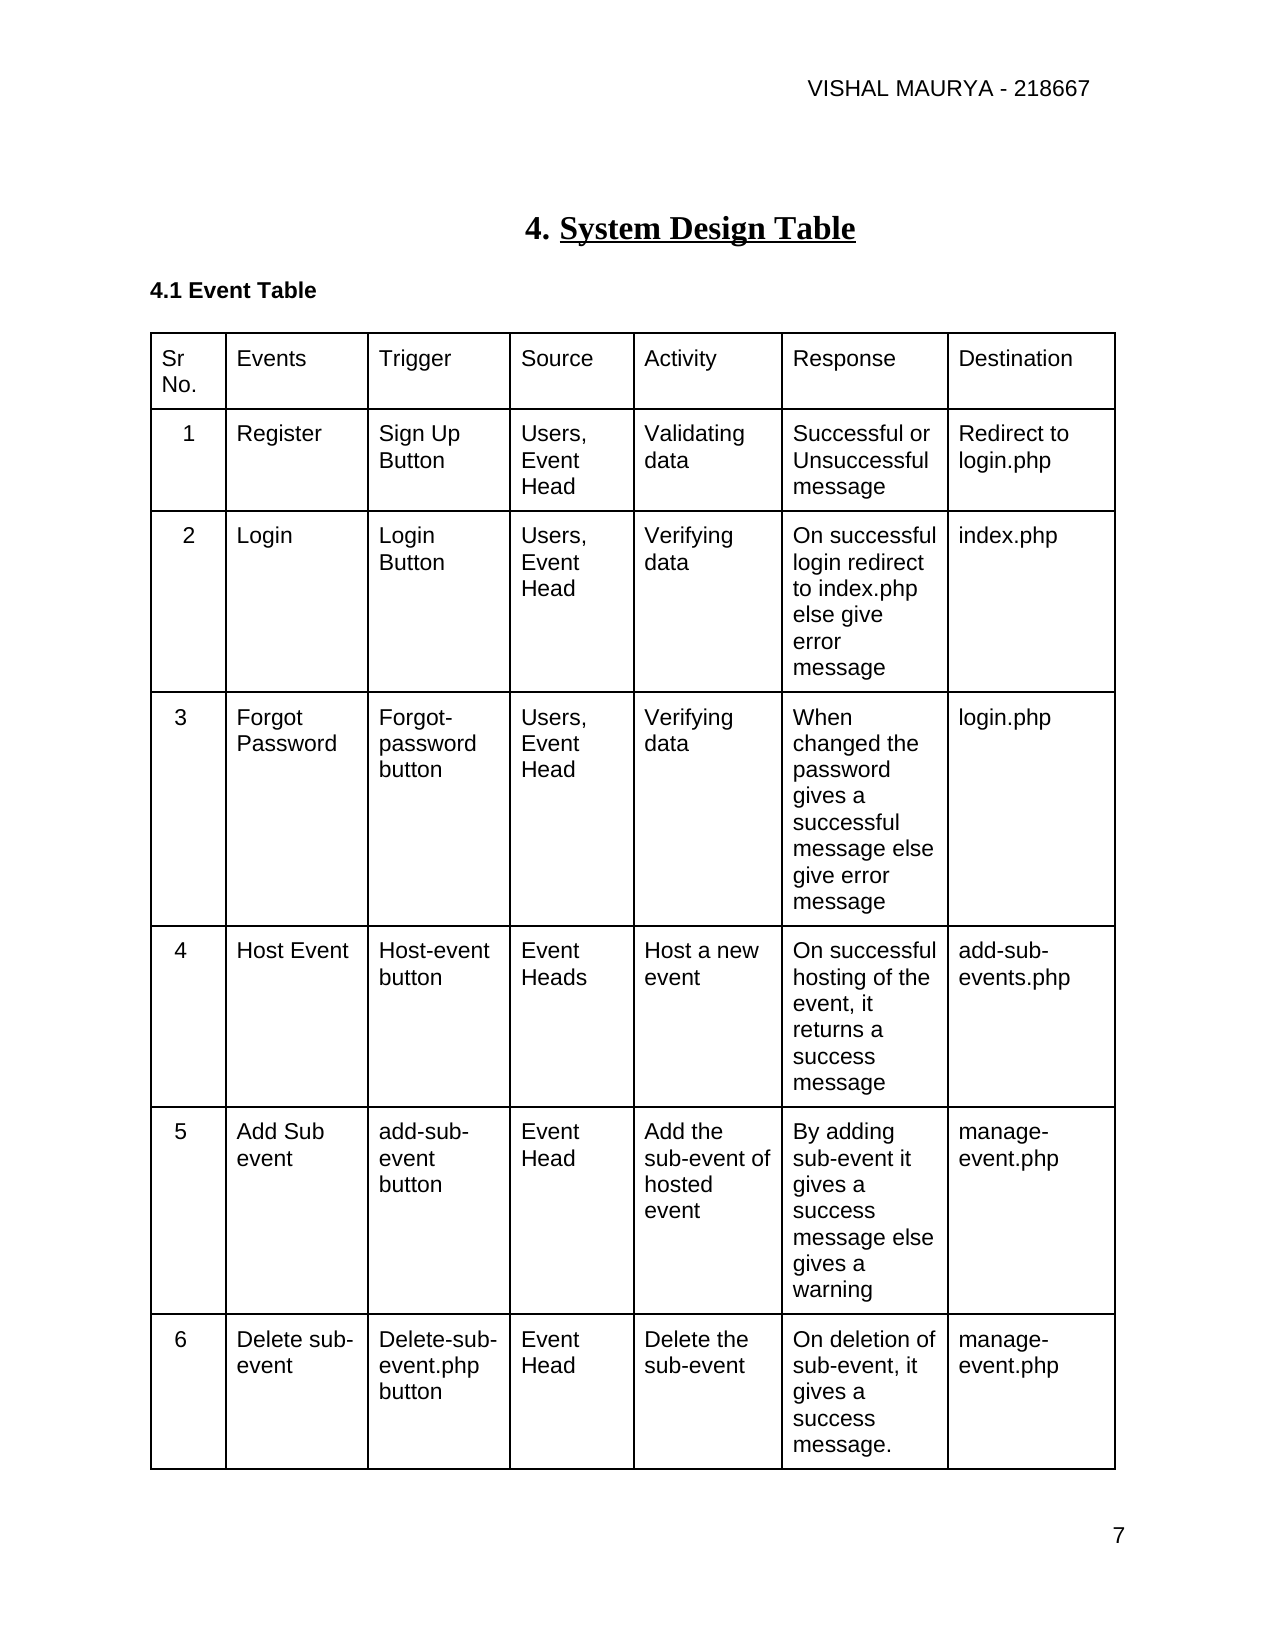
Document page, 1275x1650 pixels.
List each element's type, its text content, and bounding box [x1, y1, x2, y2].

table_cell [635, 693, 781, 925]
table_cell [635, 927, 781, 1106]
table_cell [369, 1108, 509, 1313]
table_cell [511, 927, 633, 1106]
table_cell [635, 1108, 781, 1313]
text 4. System Design Table [450, 208, 1125, 246]
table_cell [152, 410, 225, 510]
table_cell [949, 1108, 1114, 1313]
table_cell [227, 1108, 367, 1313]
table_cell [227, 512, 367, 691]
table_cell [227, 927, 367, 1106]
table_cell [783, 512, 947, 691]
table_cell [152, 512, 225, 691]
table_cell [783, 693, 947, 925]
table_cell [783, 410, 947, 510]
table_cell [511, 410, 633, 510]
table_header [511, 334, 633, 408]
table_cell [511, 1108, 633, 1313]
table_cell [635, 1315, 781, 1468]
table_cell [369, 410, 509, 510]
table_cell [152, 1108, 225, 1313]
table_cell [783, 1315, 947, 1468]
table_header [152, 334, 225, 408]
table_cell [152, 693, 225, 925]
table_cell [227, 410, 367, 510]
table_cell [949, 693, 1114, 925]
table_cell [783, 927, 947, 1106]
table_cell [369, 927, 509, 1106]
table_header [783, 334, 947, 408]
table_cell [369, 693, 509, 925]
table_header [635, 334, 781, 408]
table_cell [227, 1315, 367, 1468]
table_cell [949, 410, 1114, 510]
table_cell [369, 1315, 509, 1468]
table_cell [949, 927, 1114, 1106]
text 4.1 Event Table [150, 277, 1125, 303]
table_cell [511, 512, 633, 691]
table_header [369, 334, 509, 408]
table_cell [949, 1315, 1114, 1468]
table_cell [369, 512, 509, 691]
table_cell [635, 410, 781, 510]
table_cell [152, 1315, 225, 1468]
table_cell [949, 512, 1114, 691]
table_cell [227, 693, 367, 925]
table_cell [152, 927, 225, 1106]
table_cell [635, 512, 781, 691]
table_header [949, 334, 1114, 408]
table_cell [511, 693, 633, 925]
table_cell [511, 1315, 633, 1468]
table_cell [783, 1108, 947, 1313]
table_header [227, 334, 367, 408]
